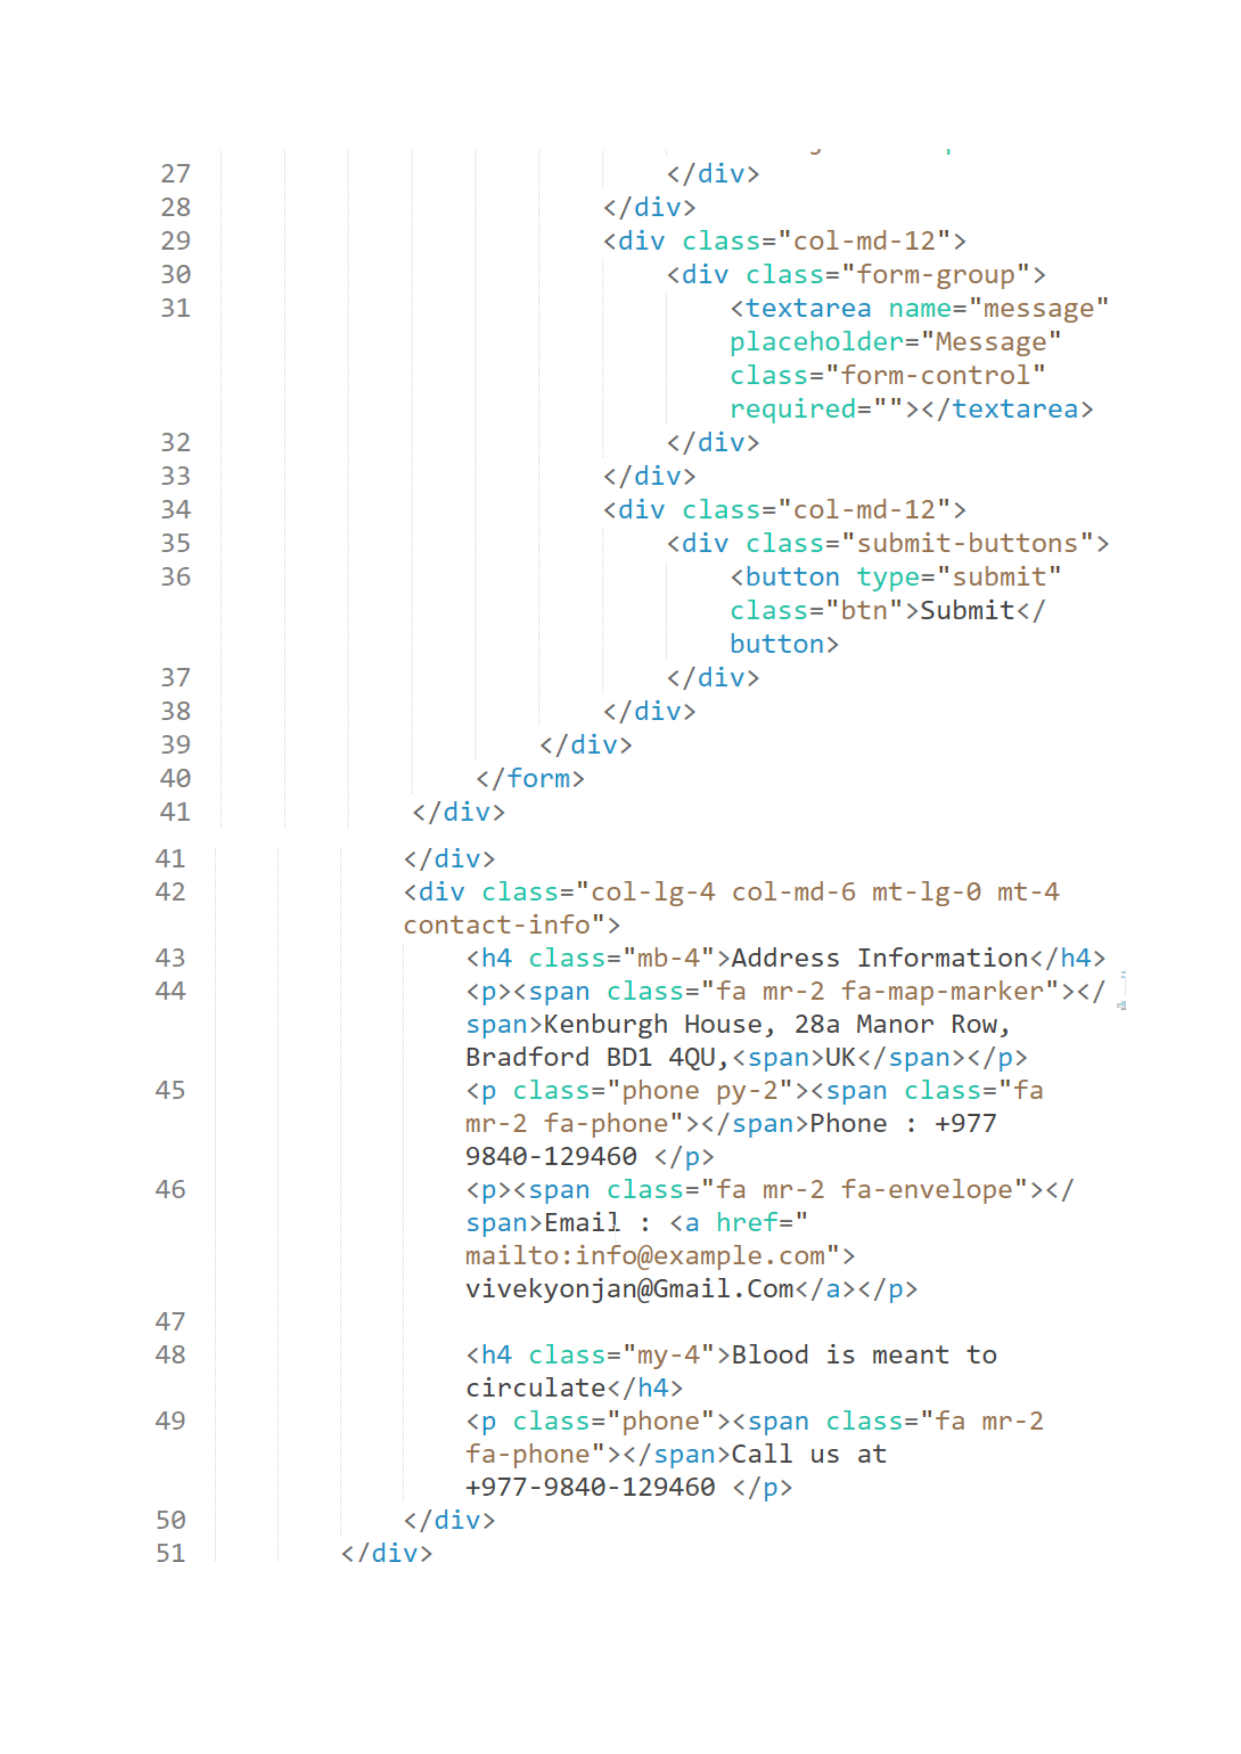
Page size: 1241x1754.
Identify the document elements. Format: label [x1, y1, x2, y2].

picture [150, 149, 1124, 829]
picture [150, 847, 1126, 1562]
